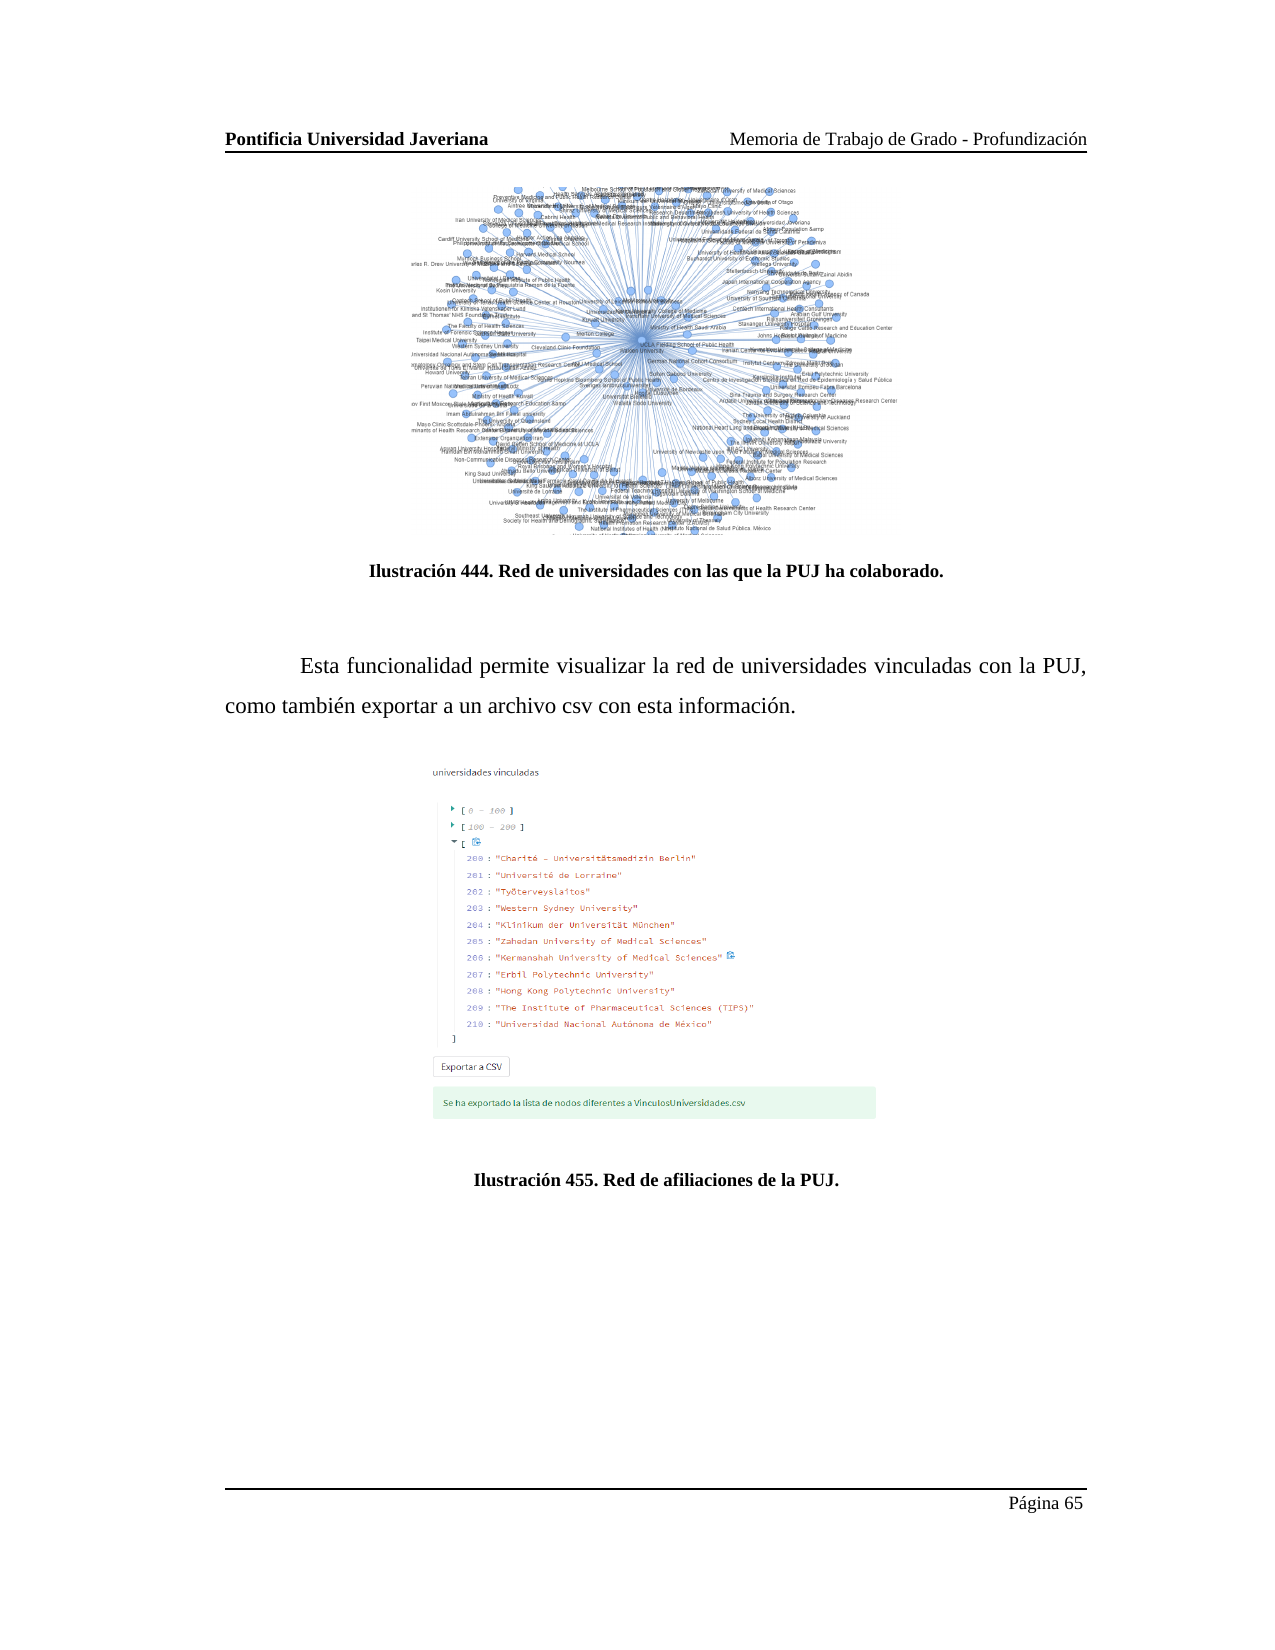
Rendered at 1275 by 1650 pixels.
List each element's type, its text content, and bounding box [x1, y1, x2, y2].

text Esta funcionalidad permite visualizar la red de universidades vinculadas con la PUJ, como también exportar a un archivo csv con esta información. [225, 653, 1087, 718]
picture [411, 187, 902, 535]
picture [417, 756, 895, 1131]
